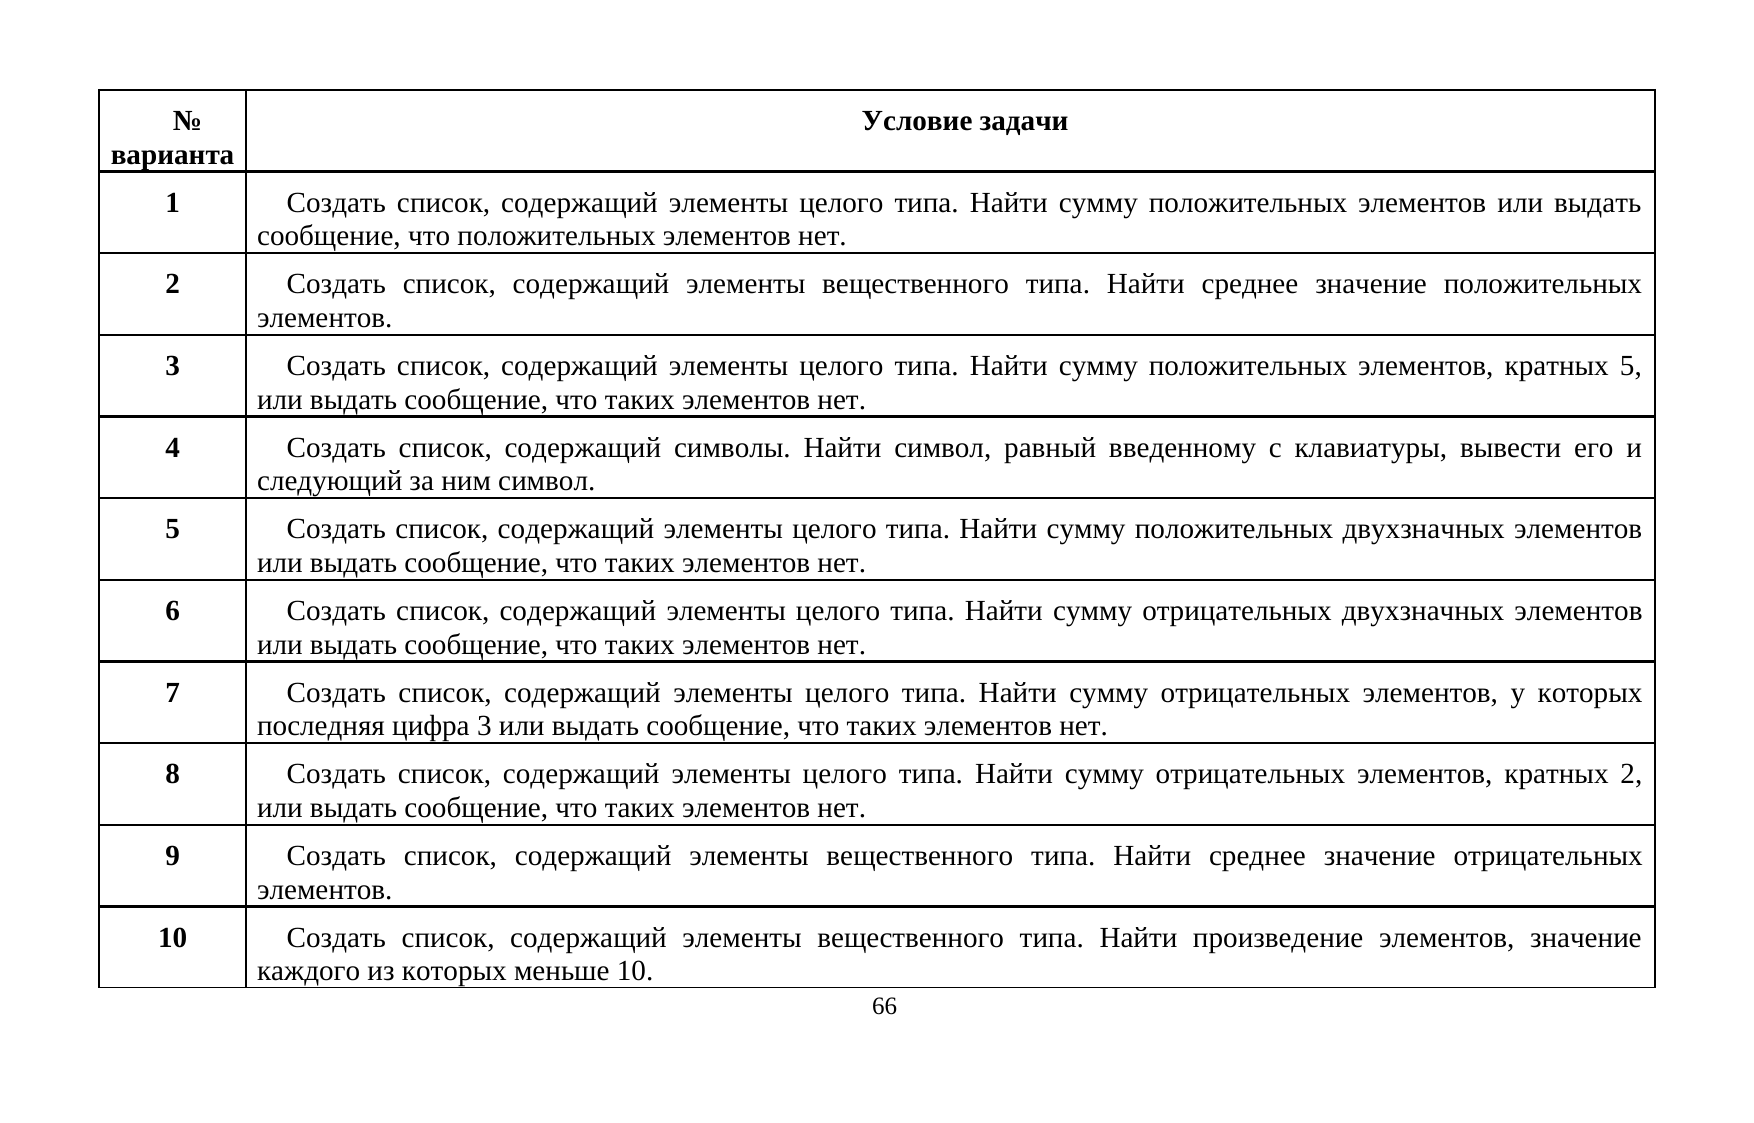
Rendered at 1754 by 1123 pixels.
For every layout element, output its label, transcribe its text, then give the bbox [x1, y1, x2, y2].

table_cell 1 [100, 173, 245, 252]
table_cell Создать список, содержащий элементы вещественного типа. Найти среднее значение отрицательных элементов. [247, 826, 1654, 905]
table_cell 6 [100, 581, 245, 660]
table_cell Создать список, содержащий элементы целого типа. Найти сумму отрицательных элементов, у которых последняя цифра 3 или выдать сообщение, что таких элементов нет. [247, 663, 1654, 742]
table_cell Создать список, содержащий элементы целого типа. Найти сумму отрицательных элементов, кратных 2, или выдать сообщение, что таких элементов нет. [247, 744, 1654, 824]
table_cell 2 [100, 254, 245, 334]
table_cell Создать список, содержащий элементы вещественного типа. Найти среднее значение положительных элементов. [247, 254, 1654, 334]
table_cell Создать список, содержащий элементы целого типа. Найти сумму отрицательных двухзначных элементов или выдать сообщение, что таких элементов нет. [247, 581, 1654, 660]
table_cell 4 [100, 418, 245, 497]
table_header Условие задачи [247, 91, 1654, 170]
table_cell 7 [100, 663, 245, 742]
table_cell 10 [100, 908, 245, 987]
table_cell 5 [100, 499, 245, 579]
table_header № варианта [100, 91, 245, 170]
table_cell 8 [100, 744, 245, 824]
table_cell Создать список, содержащий элементы целого типа. Найти сумму положительных двухзначных элементов или выдать сообщение, что таких элементов нет. [247, 499, 1654, 579]
table_cell 3 [100, 336, 245, 415]
table_cell Создать список, содержащий элементы вещественного типа. Найти произведение элементов, значение каждого из которых меньше 10. [247, 908, 1654, 987]
table_cell Создать список, содержащий элементы целого типа. Найти сумму положительных элементов или выдать сообщение, что положительных элементов нет. [247, 173, 1654, 252]
table_cell Создать список, содержащий символы. Найти символ, равный введенному с клавиатуры, вывести его и следующий за ним символ. [247, 418, 1654, 497]
table_cell 9 [100, 826, 245, 905]
table_cell Создать список, содержащий элементы целого типа. Найти сумму положительных элементов, кратных 5, или выдать сообщение, что таких элементов нет. [247, 336, 1654, 415]
